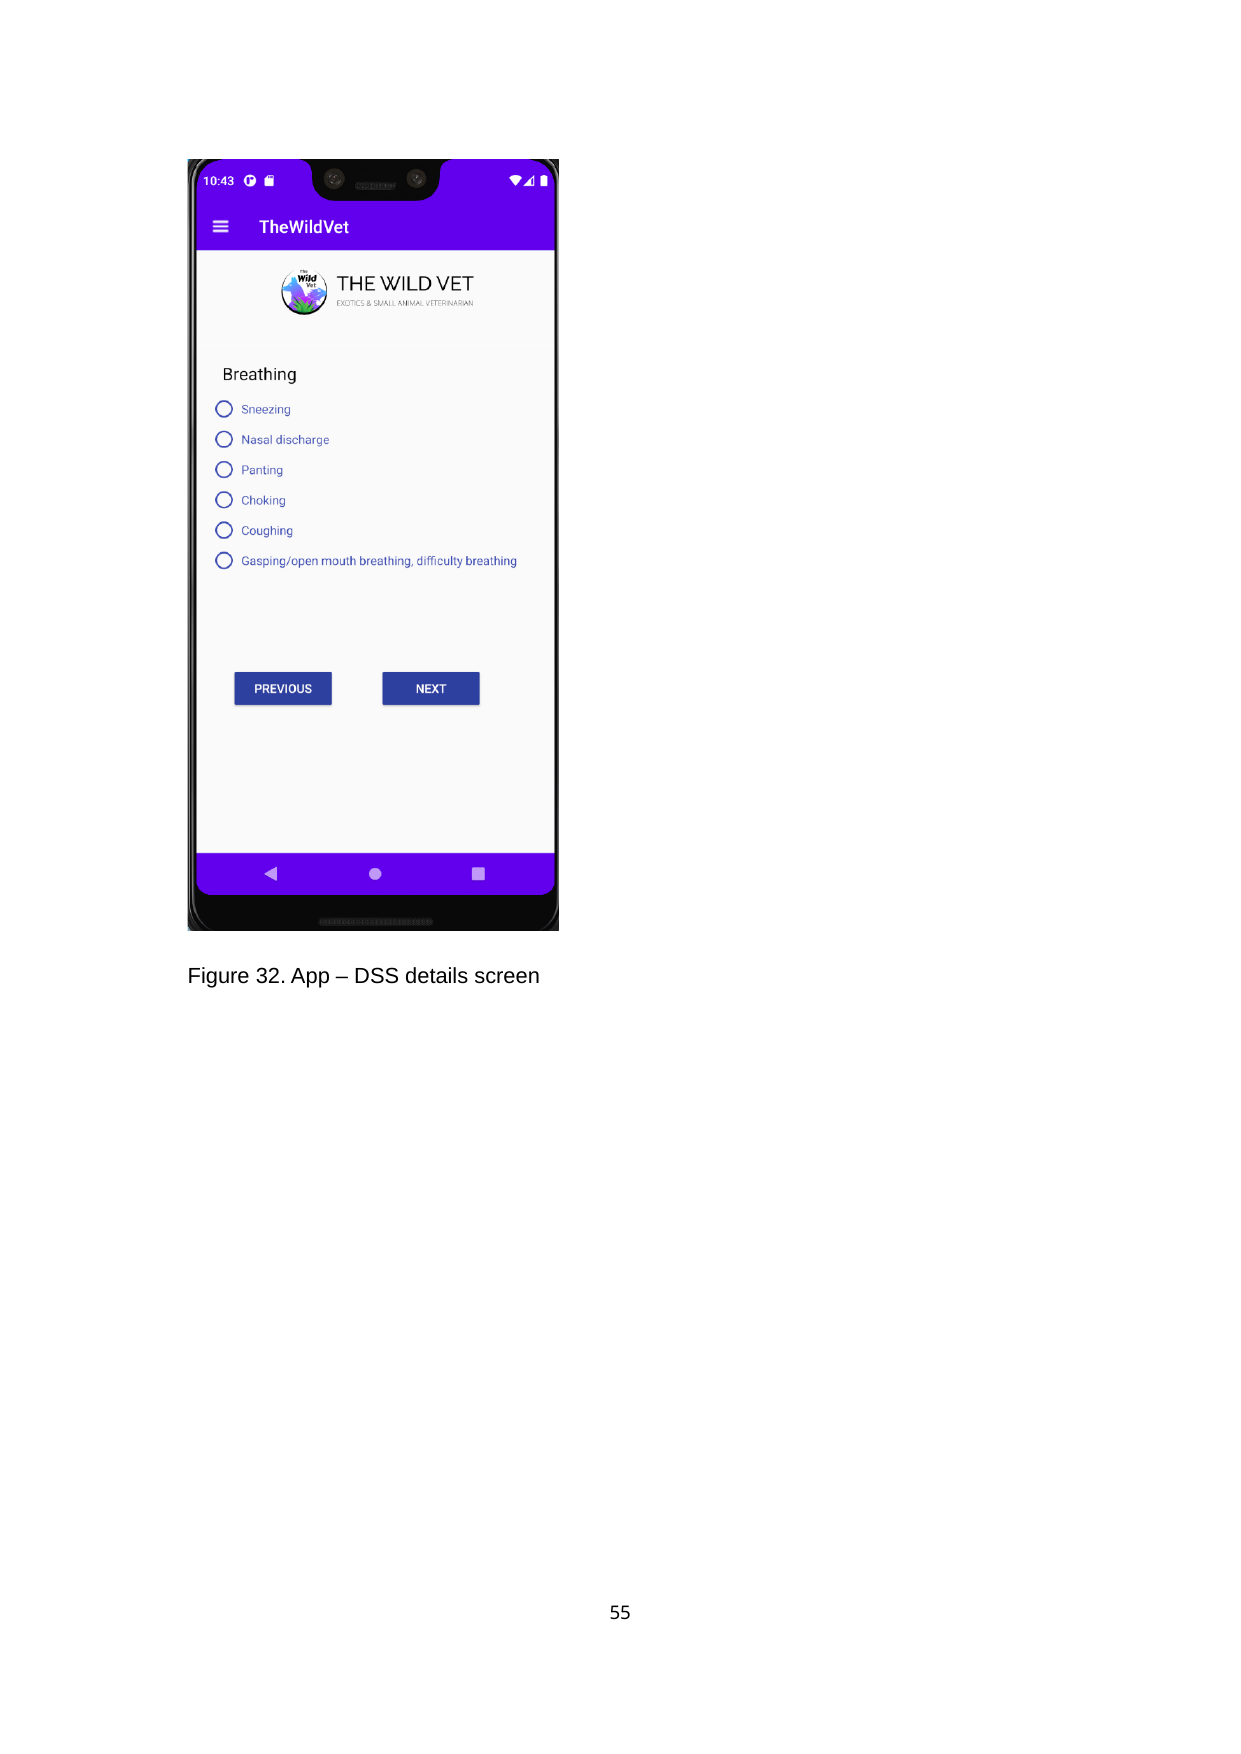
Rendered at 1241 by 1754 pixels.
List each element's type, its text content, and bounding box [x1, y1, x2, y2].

picture [187, 159, 559, 931]
text Figure 32. App – DSS details screen [187, 959, 1053, 991]
